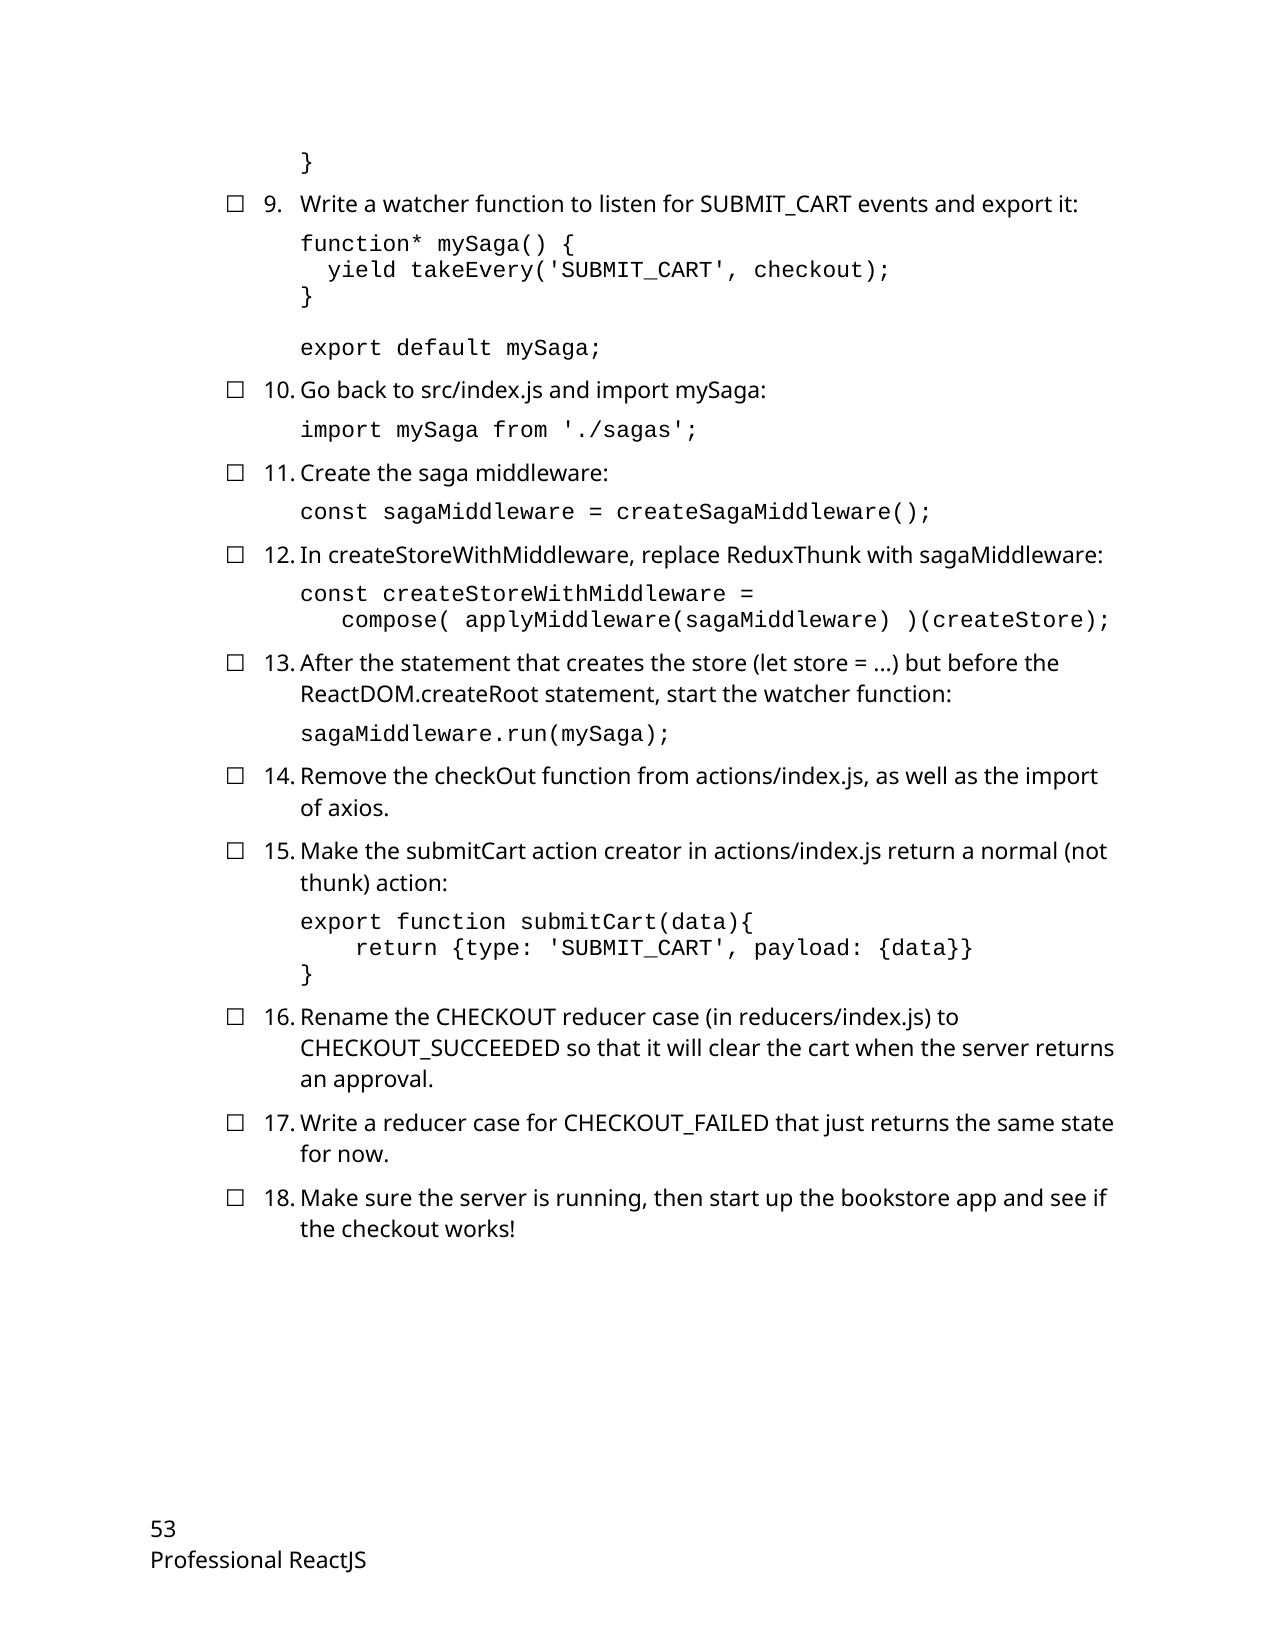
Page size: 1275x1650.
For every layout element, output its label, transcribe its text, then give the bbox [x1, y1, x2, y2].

text Create the saga middleware: [225, 457, 1125, 488]
text } [300, 284, 1125, 310]
text Rename the CHECKOUT reducer case (in reducers/index.js) to CHECKOUT_SUCCEEDED so that it will clear the cart when the server returns an approval. [225, 1001, 1125, 1094]
text export function submitCart(data){ [300, 910, 1125, 936]
text import mySaga from './sagas'; [300, 418, 1125, 444]
text Remove the checkOut function from actions/index.js, as well as the import of axios. [225, 760, 1125, 823]
text } [300, 962, 1125, 988]
text After the statement that creates the store (let store = ...) but before the ReactDOM.createRoot statement, start the watcher function: [225, 647, 1125, 709]
text } [300, 150, 1125, 176]
text Go back to src/index.js and import mySaga: [225, 374, 1125, 406]
text function* mySaga() { [300, 232, 1125, 258]
text compose( applyMiddleware(sagaMiddleware) )(createStore); [300, 608, 1125, 634]
text sagaMiddleware.run(mySaga); [300, 722, 1125, 748]
text export default mySaga; [300, 336, 1125, 362]
text Write a reducer case for CHECKOUT_FAILED that just returns the same state for now. [225, 1107, 1125, 1169]
text return {type: 'SUBMIT_CART', payload: {data}} [300, 936, 1125, 962]
text Make the submitCart action creator in actions/index.js return a normal (not thunk) action: [225, 835, 1125, 898]
text const sagaMiddleware = createSagaMiddleware(); [300, 500, 1125, 526]
text Write a watcher function to listen for SUBMIT_CART events and export it: [225, 188, 1125, 220]
text In createStoreWithMiddleware, replace ReduxThunk with sagaMiddleware: [225, 539, 1125, 570]
text const createStoreWithMiddleware = [300, 582, 1125, 608]
text yield takeEvery('SUBMIT_CART', checkout); [300, 258, 1125, 284]
text Make sure the server is running, then start up the bookstore app and see if the checkout works! [225, 1182, 1125, 1244]
